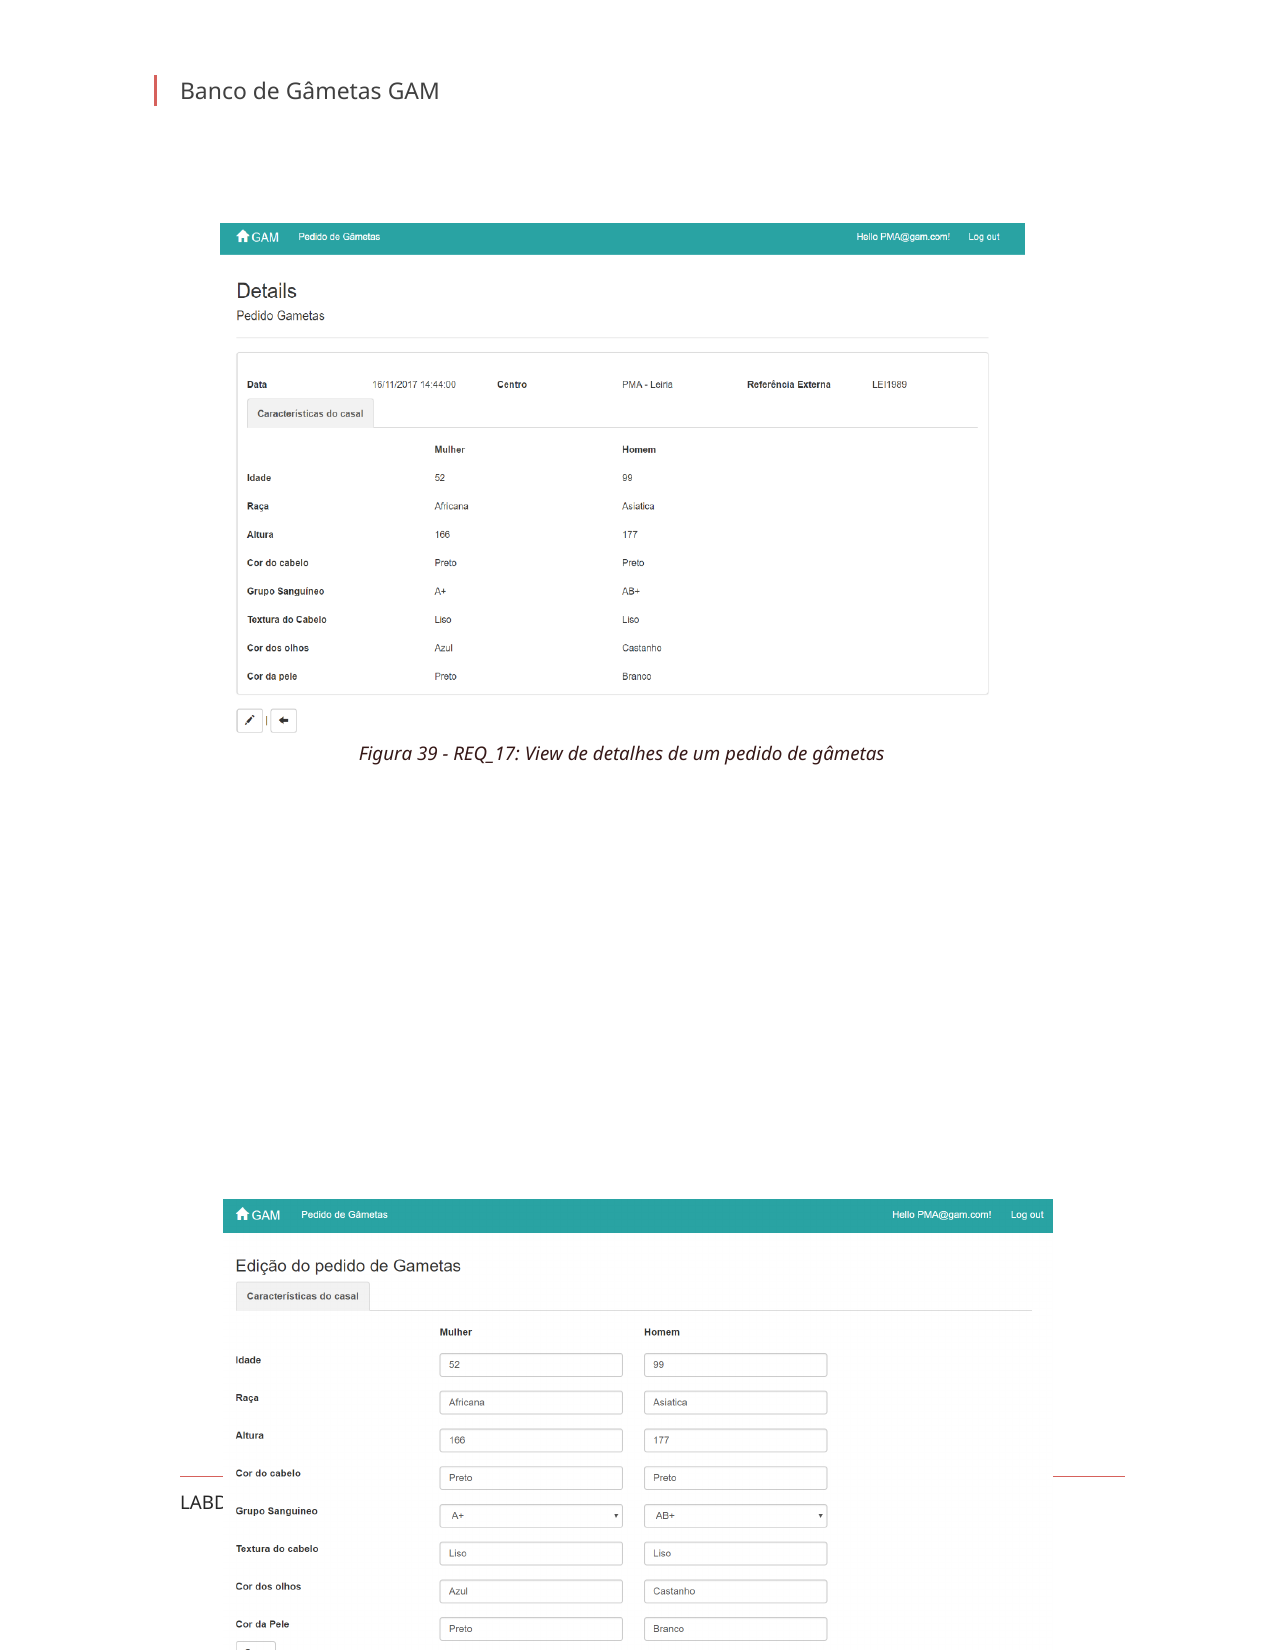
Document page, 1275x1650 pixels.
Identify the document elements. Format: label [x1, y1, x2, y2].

picture [220, 223, 1025, 740]
picture [223, 1199, 1053, 1650]
